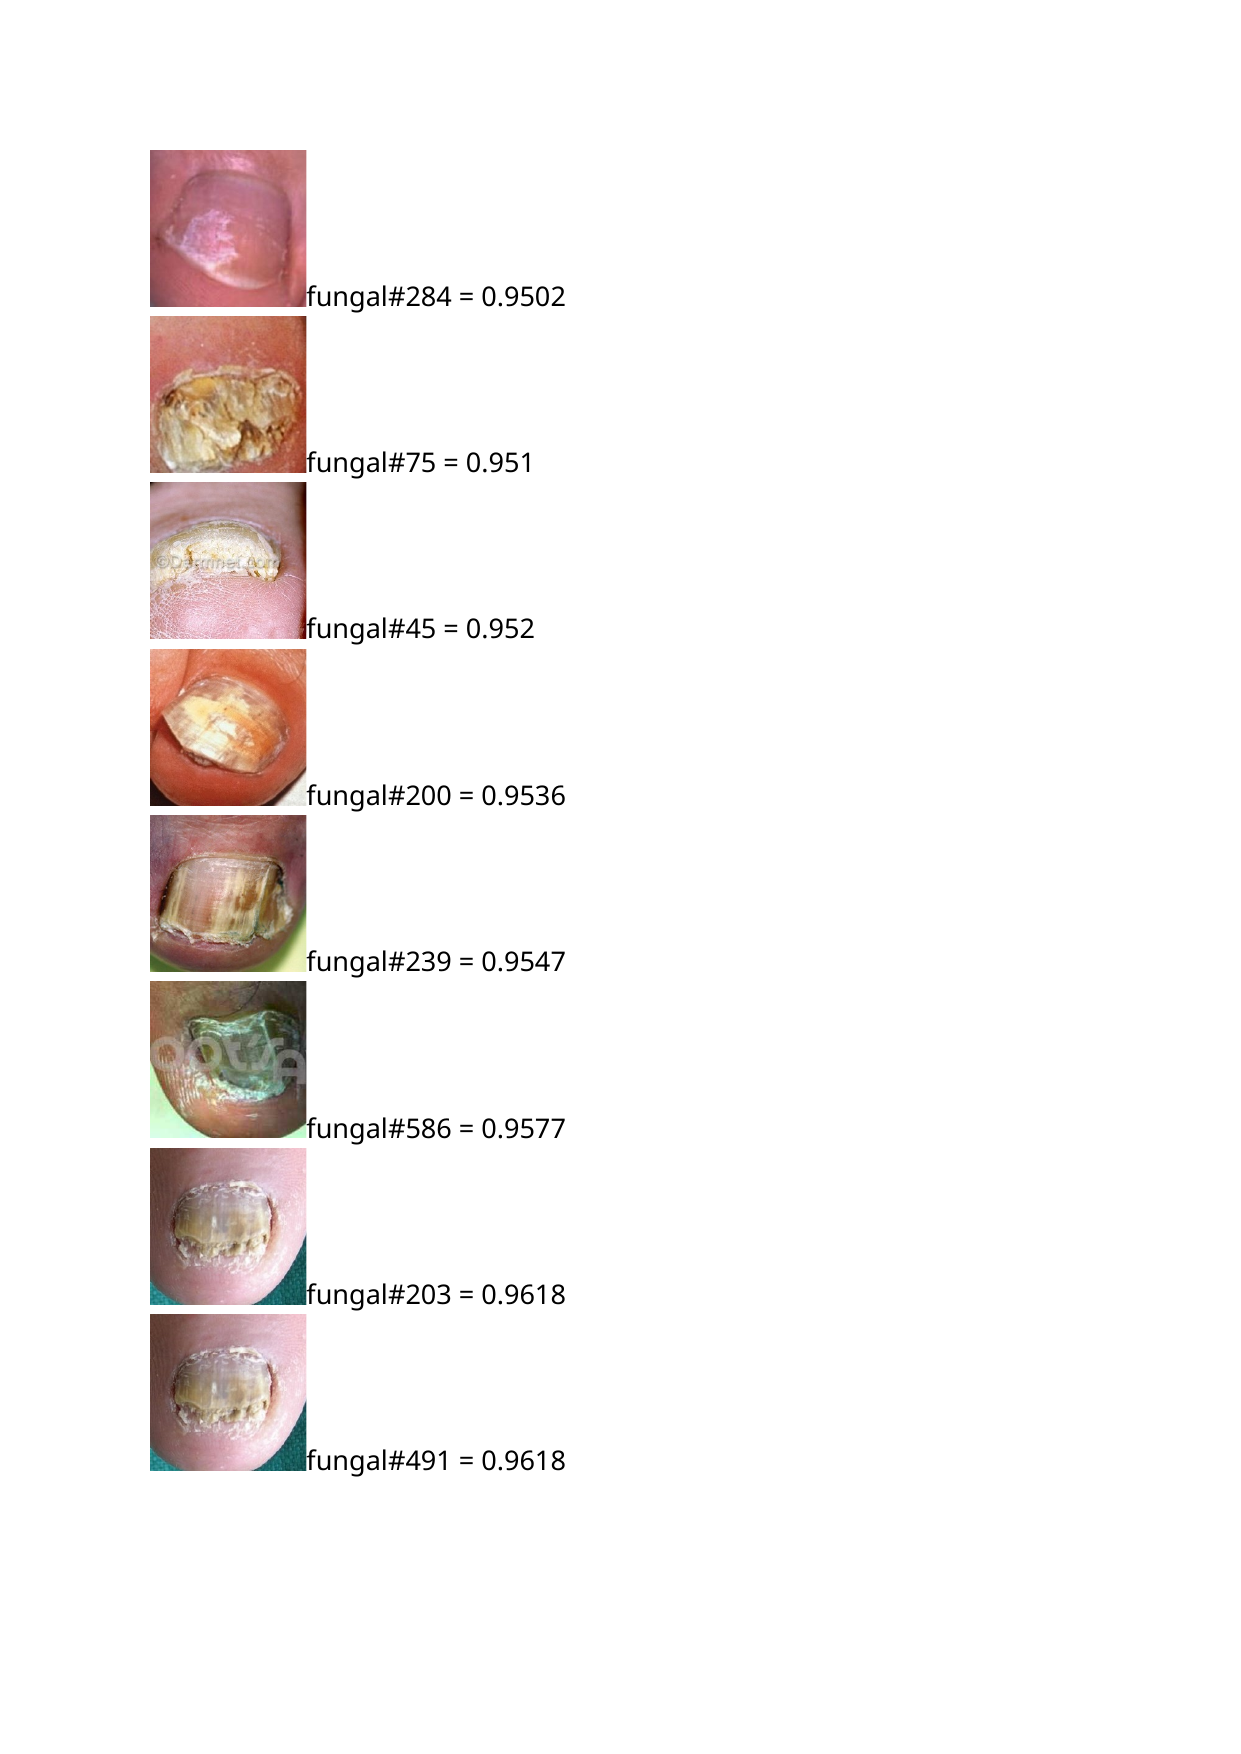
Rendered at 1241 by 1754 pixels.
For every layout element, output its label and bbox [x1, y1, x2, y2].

picture [150, 316, 307, 473]
picture [150, 981, 307, 1138]
text [150, 150, 1090, 1479]
picture [150, 1314, 307, 1471]
picture [150, 649, 307, 806]
picture [150, 482, 307, 639]
picture [150, 150, 307, 307]
picture [150, 815, 307, 972]
picture [150, 1148, 307, 1305]
